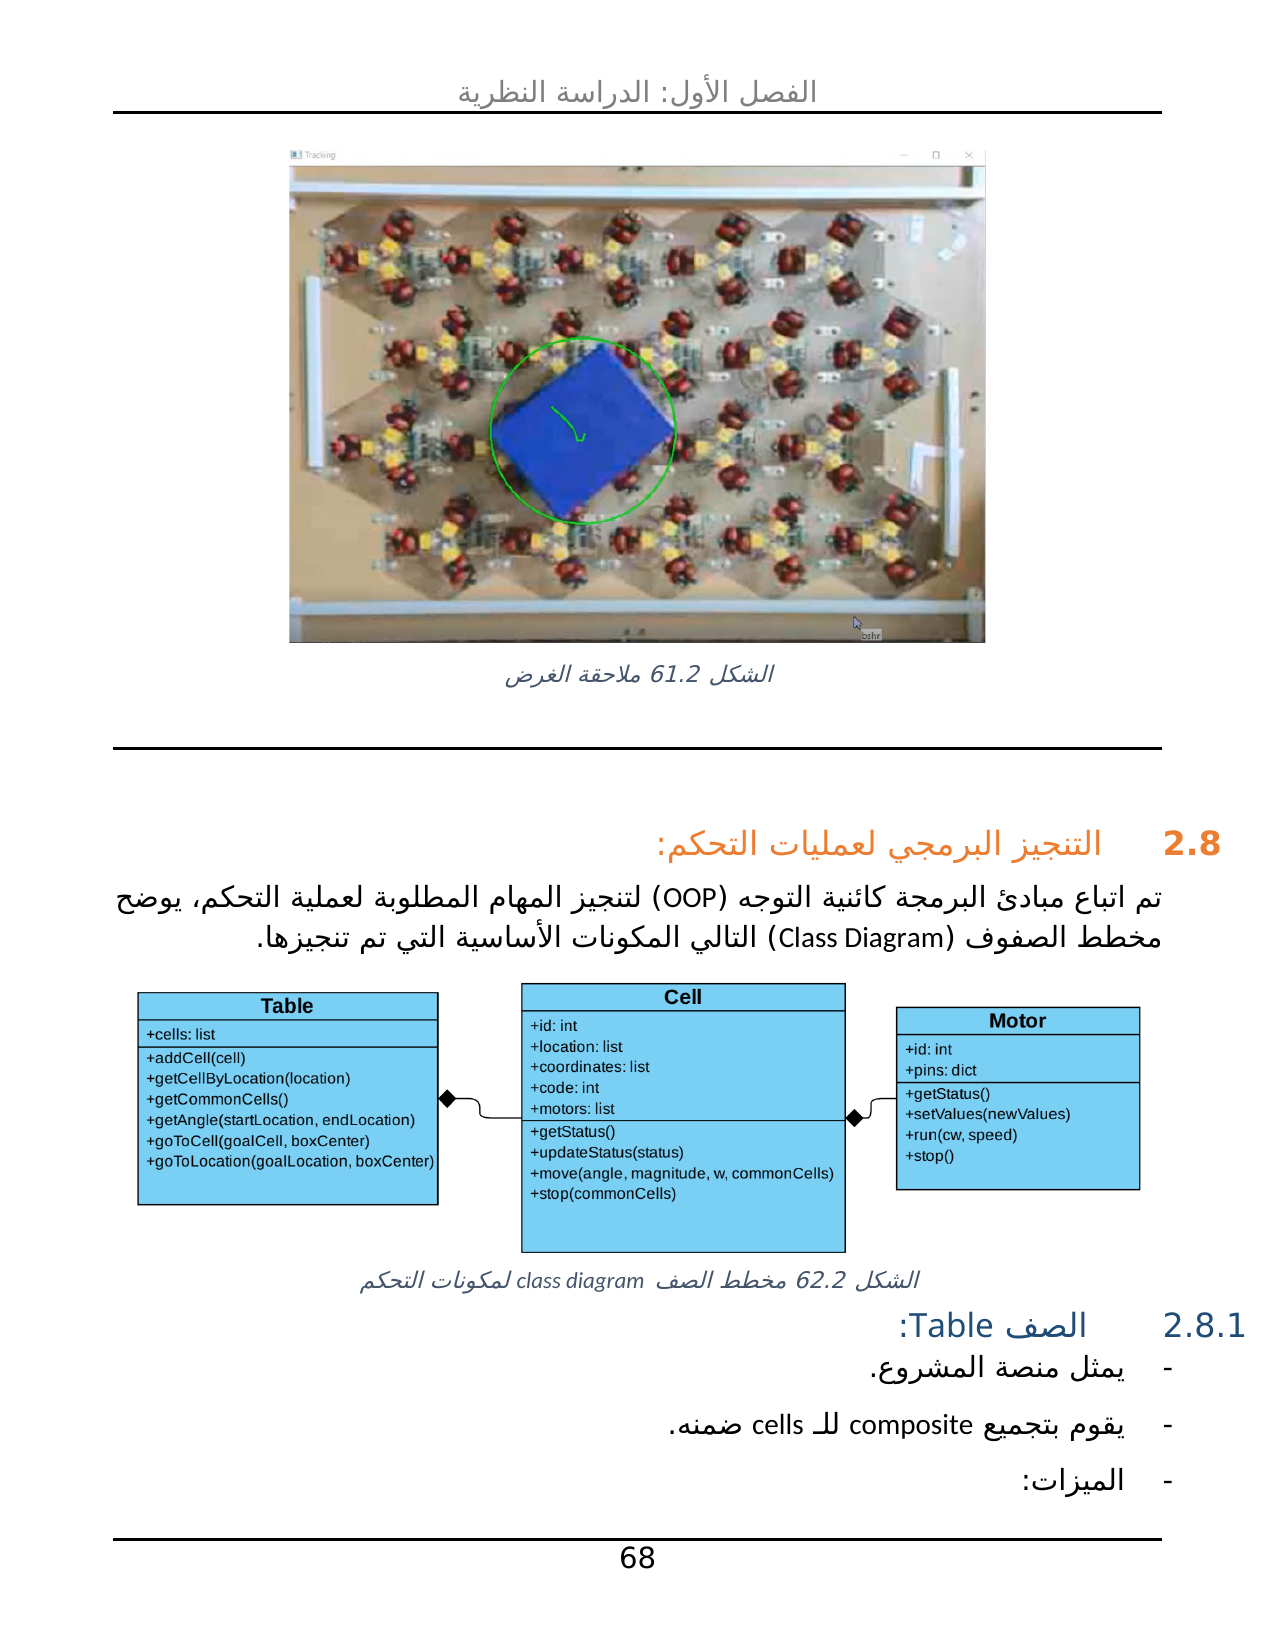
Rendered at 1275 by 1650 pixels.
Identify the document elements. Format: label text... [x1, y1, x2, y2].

text تم اتباع مبادئ البرمجة كائنية التوجه (OOP) لتنجيز المهام المطلوبة لعملية التحكم، يوضح مخطط الصفوف (Class Diagram) التالي المكونات الأساسية التي تم تنجيزها. [112, 879, 1162, 955]
list الميزات: [112, 1464, 1162, 1498]
list يمثل منصة المشروع. [112, 1351, 1162, 1384]
picture [289, 150, 986, 643]
list يقوم بتجميع composite للـ cells ضمنه. [112, 1406, 1162, 1442]
subtitle التنجيز البرمجي لعمليات التحكم: [112, 824, 1162, 863]
subtitle الصف Table: [112, 1302, 1162, 1347]
picture [129, 978, 1145, 1257]
